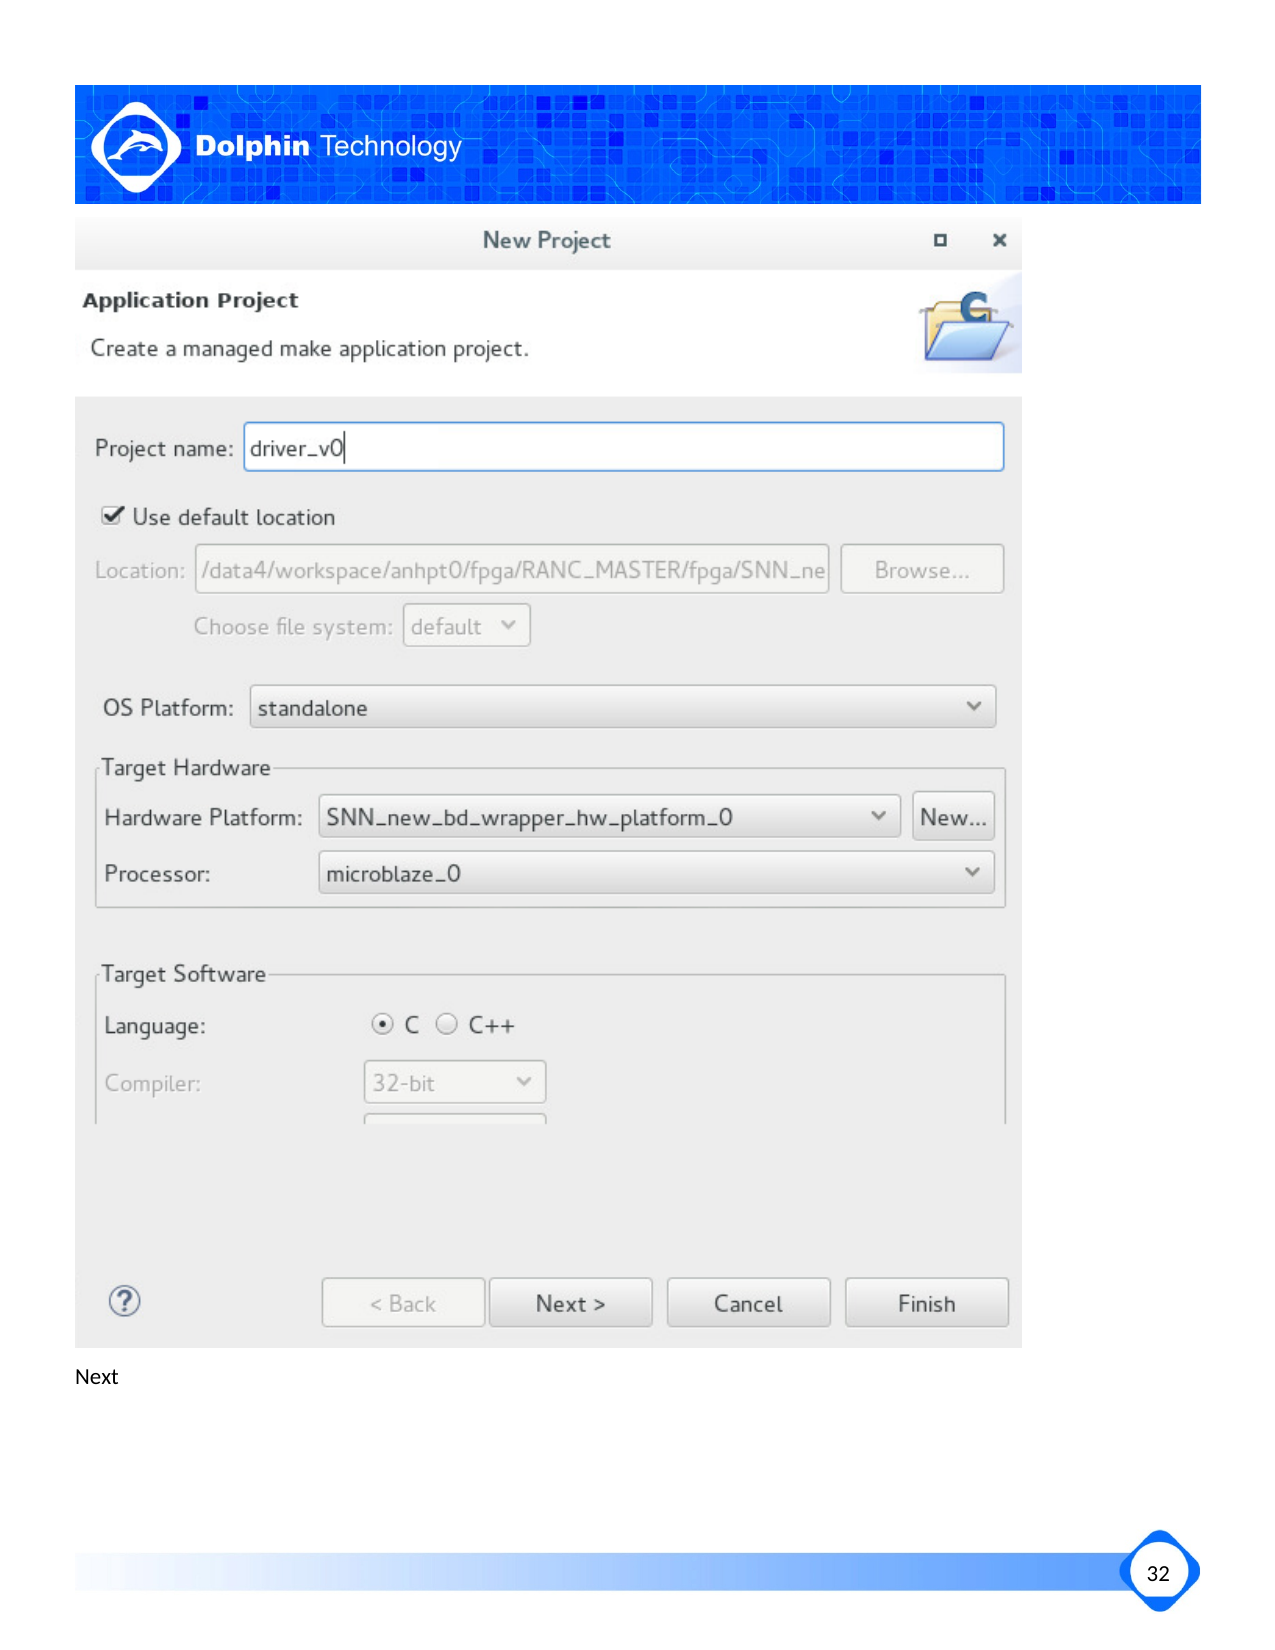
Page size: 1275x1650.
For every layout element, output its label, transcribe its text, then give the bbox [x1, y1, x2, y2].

text Next [75, 1362, 1200, 1390]
picture [75, 85, 1202, 204]
picture [75, 1529, 1201, 1614]
picture [75, 217, 1022, 1348]
